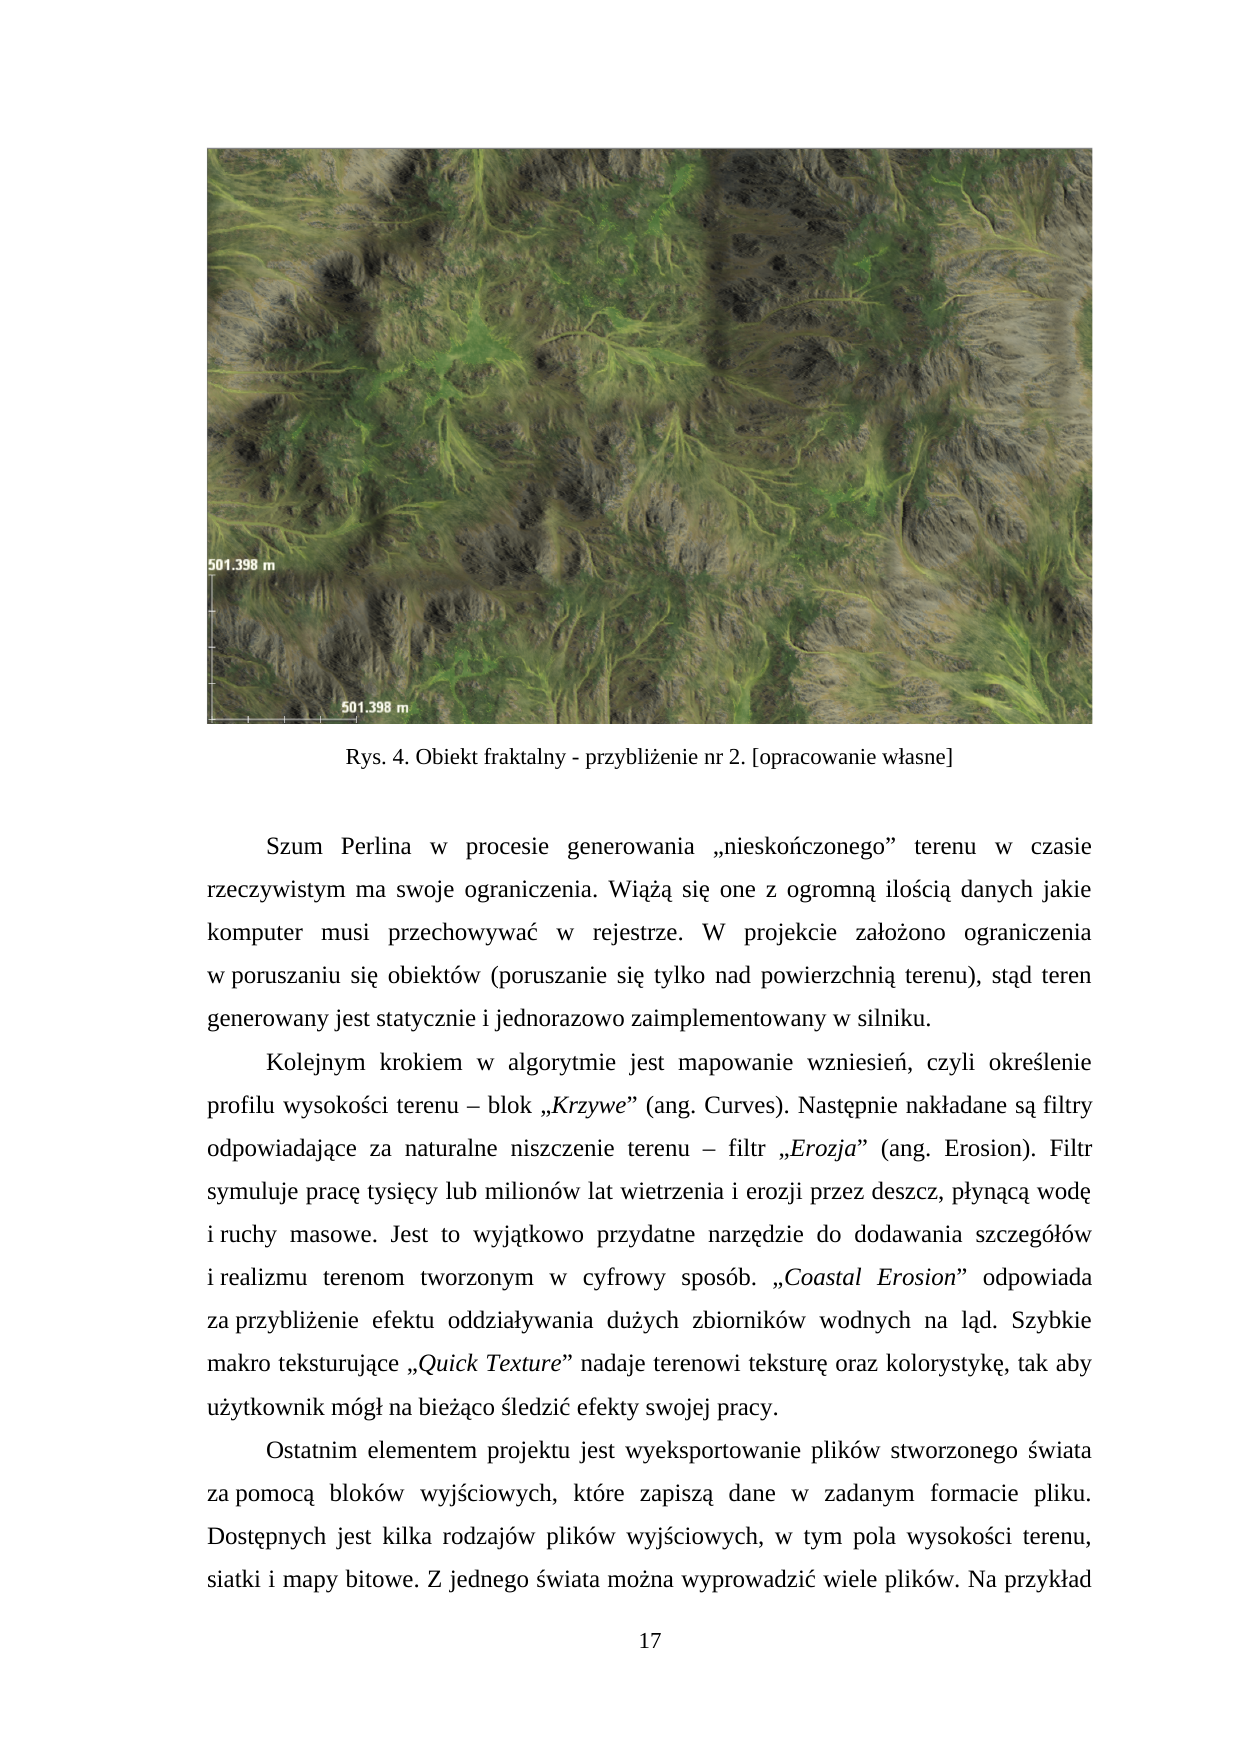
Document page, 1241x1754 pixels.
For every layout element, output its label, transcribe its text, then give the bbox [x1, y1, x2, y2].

text Rys. 4. Obiekt fraktalny - przybliżenie nr 2. [opracowanie własne] [207, 743, 1092, 769]
text Szum Perlina w procesie generowania „nieskończonego” terenu w czasie rzeczywistym ma swoje ograniczenia. Wiążą się one z ogromną ilością danych jakie komputer musi przechowywać w rejestrze. W projekcie założono ograniczenia w poruszaniu się obiektów (poruszanie się tylko nad powierzchnią terenu), stąd teren generowany jest statycznie i jednorazowo zaimplementowany w silniku. [207, 831, 1092, 1032]
text Kolejnym krokiem w algorytmie jest mapowanie wzniesień, czyli określenie profilu wysokości terenu – blok „Krzywe” (ang. Curves). Następnie nakładane są filtry odpowiadające za naturalne niszczenie terenu – filtr „Erozja” (ang. Erosion). Filtr symuluje pracę tysięcy lub milionów lat wietrzenia i erozji przez deszcz, płynącą wodę i ruchy masowe. Jest to wyjątkowo przydatne narzędzie do dodawania szczegółów i realizmu terenom tworzonym w cyfrowy sposób. „Coastal Erosion” odpowiada za przybliżenie efektu oddziaływania dużych zbiorników wodnych na ląd. Szybkie makro teksturujące „Quick Texture” nadaje terenowi teksturę oraz kolorystykę, tak aby użytkownik mógł na bieżąco śledzić efekty swojej pracy. [207, 1047, 1092, 1420]
picture [206, 147, 1093, 724]
